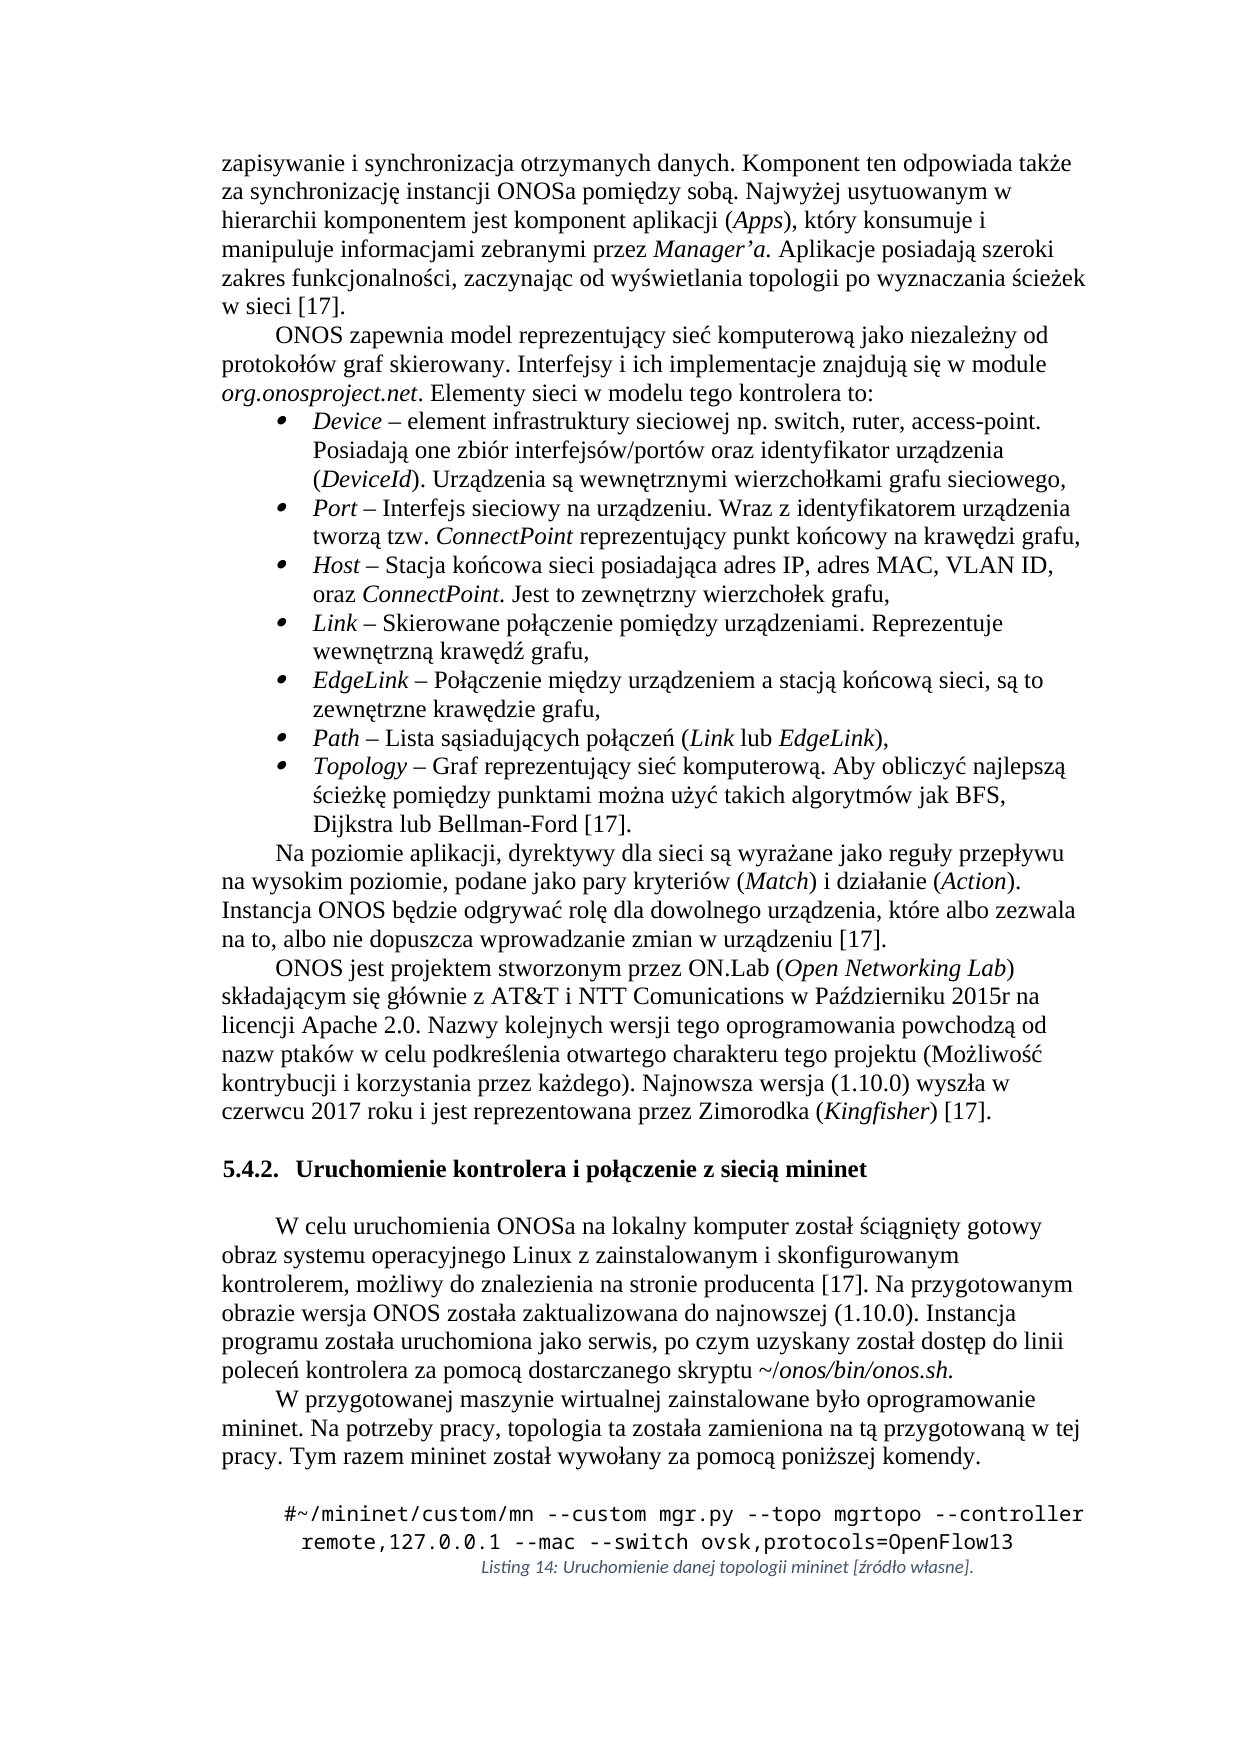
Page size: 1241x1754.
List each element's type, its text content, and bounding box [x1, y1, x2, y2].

text W celu uruchomienia ONOSa na lokalny komputer został ściągnięty gotowy obraz systemu operacyjnego Linux z zainstalowanym i skonfigurowanym kontrolerem, możliwy do znalezienia na stronie producenta [17]. Na przygotowanym obrazie wersja ONOS została zaktualizowana do najnowszej (1.10.0). Instancja programu została uruchomiona jako serwis, po czym uzyskany został dostęp do linii poleceń kontrolera za pomocą dostarczanego skryptu ~/onos/bin/onos.sh. [221, 1211, 1093, 1384]
text ONOS zapewnia model reprezentujący sieć komputerową jako niezależny od protokołów graf skierowany. Interfejsy i ich implementacje znajdują się w module org.onosproject.net. Elementy sieci w modelu tego kontrolera to: [221, 320, 1093, 406]
text Listing 14: Uruchomienie danej topologii mininet [źródło własne]. [328, 1556, 1093, 1579]
list Device – element infrastruktury sieciowej np. switch, ruter, access-point. Posiadają one zbiór interfejsów/portów oraz identyfikator urządzenia (DeviceId). Urządzenia są wewnętrznymi wierzchołkami grafu sieciowego, [275, 406, 1093, 493]
text ONOS jest projektem stworzonym przez ON.Lab (Open Networking Lab) składającym się głównie z AT&T i NTT Comunications w Październiku 2015r na licencji Apache 2.0. Nazwy kolejnych wersji tego oprogramowania powchodzą od nazw ptaków w celu podkreślenia otwartego charakteru tego projektu (Możliwość kontrybucji i korzystania przez każdego). Najnowsza wersja (1.10.0) wyszła w czerwcu 2017 roku i jest reprezentowana przez Zimorodka (Kingfisher) [17]. [221, 953, 1093, 1125]
text Na poziomie aplikacji, dyrektywy dla sieci są wyrażane jako reguły przepływu na wysokim poziomie, podane jako pary kryteriów (Match) i działanie (Action). Instancja ONOS będzie odgrywać rolę dla dowolnego urządzenia, które albo zezwala na to, albo nie dopuszcza wprowadzanie zmian w urządzeniu [17]. [221, 838, 1093, 953]
list EdgeLink – Połączenie między urządzeniem a stacją końcową sieci, są to zewnętrzne krawędzie grafu, [275, 665, 1093, 723]
list Uruchomienie kontrolera i połączenie z siecią mininet [223, 1154, 1093, 1183]
text #~/mininet/custom/mn --custom mgr.py --topo mgrtopo --controller remote,127.0.0.1 --mac --switch ovsk,protocols=OpenFlow13 [221, 1499, 1093, 1556]
list Link – Skierowane połączenie pomiędzy urządzeniami. Reprezentuje wewnętrzną krawędź grafu, [275, 608, 1093, 665]
text W przygotowanej maszynie wirtualnej zainstalowane było oprogramowanie mininet. Na potrzeby pracy, topologia ta została zamieniona na tą przygotowaną w tej pracy. Tym razem mininet został wywołany za pomocą poniższej komendy. [221, 1384, 1093, 1470]
list Port – Interfejs sieciowy na urządzeniu. Wraz z identyfikatorem urządzenia tworzą tzw. ConnectPoint reprezentujący punkt końcowy na krawędzi grafu, [275, 493, 1093, 550]
list Topology – Graf reprezentujący sieć komputerową. Aby obliczyć najlepszą ścieżkę pomiędzy punktami można użyć takich algorytmów jak BFS, Dijkstra lub Bellman-Ford [17]. [275, 751, 1093, 838]
list Host – Stacja końcowa sieci posiadająca adres IP, adres MAC, VLAN ID, oraz ConnectPoint. Jest to zewnętrzny wierzchołek grafu, [275, 550, 1093, 608]
list Path – Lista sąsiadujących połączeń (Link lub EdgeLink), [275, 723, 1093, 751]
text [221, 148, 1093, 320]
